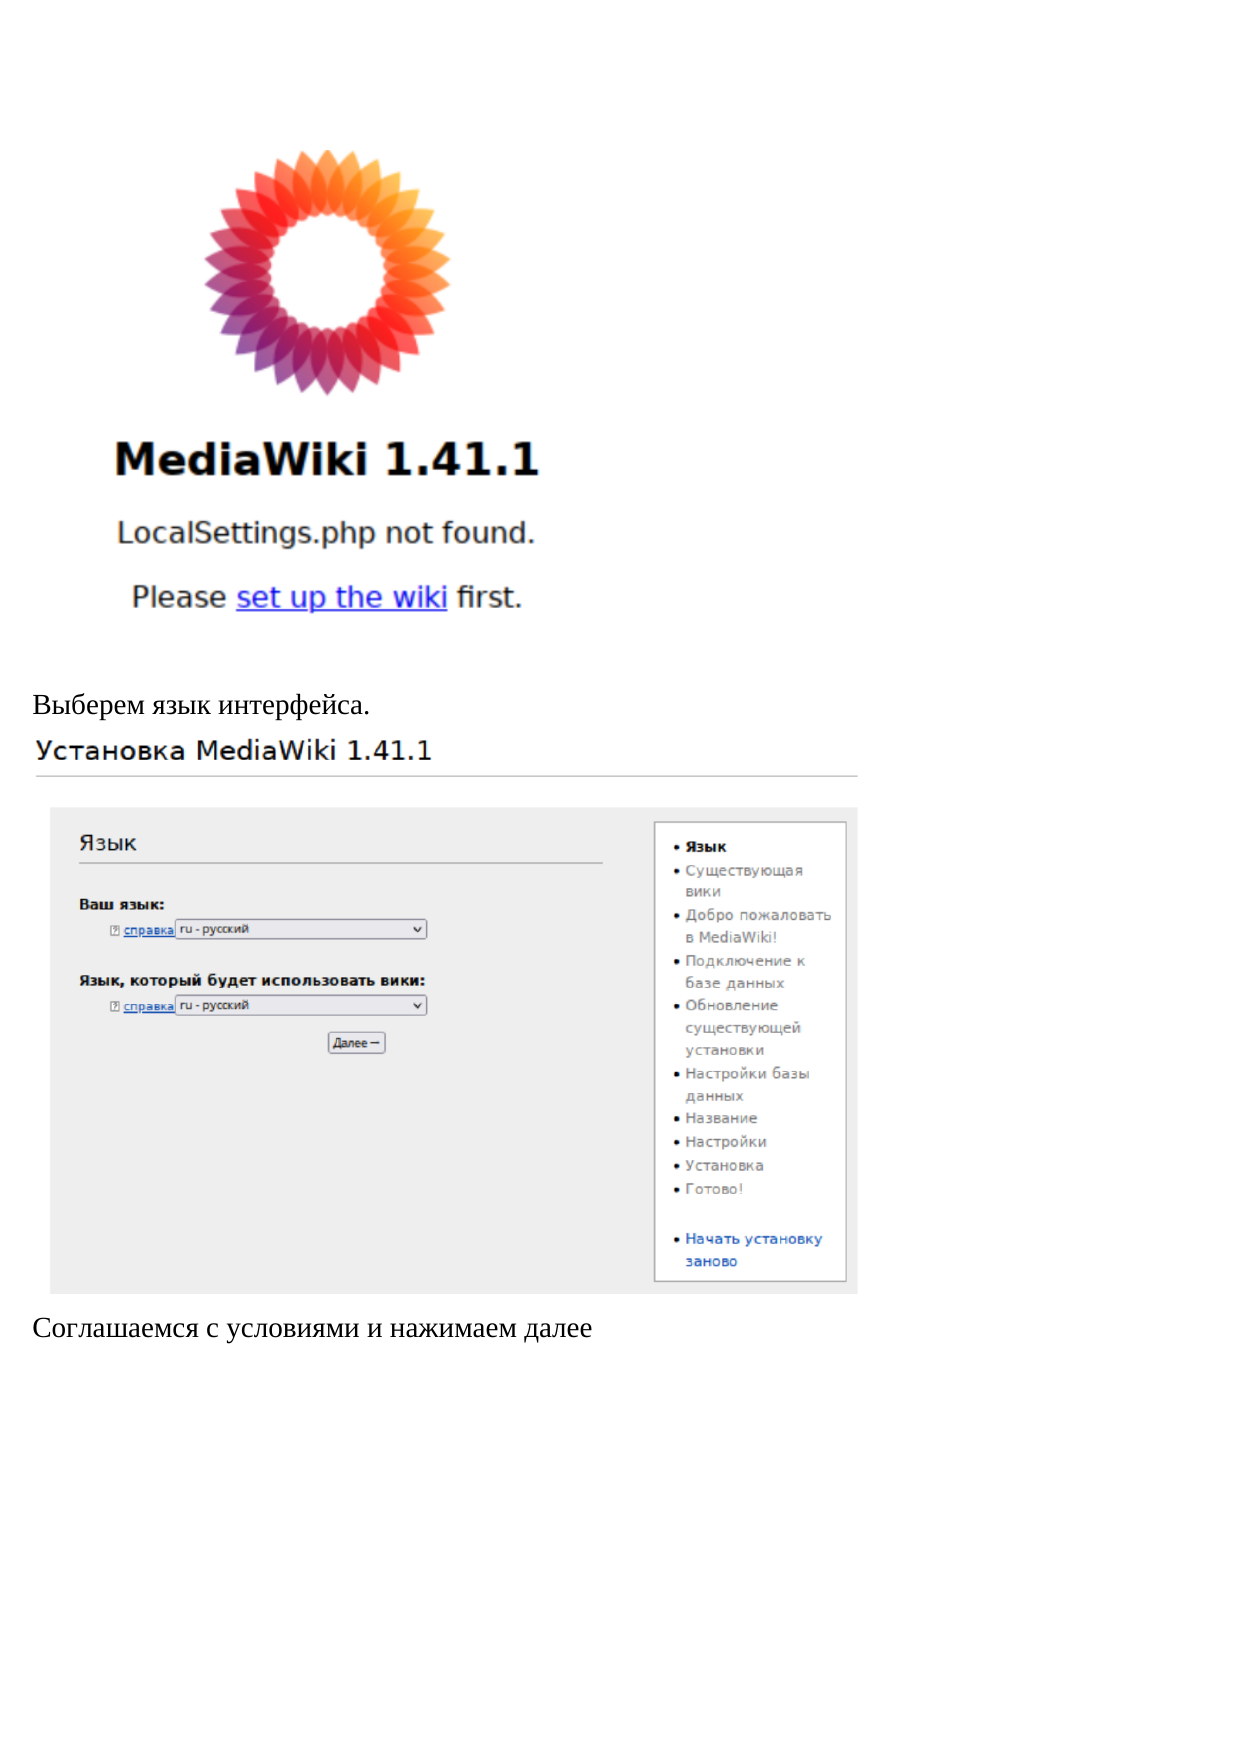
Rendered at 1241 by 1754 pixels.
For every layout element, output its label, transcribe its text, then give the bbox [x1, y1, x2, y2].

text Соглашаемся с условиями и нажимаем далее [32, 1310, 1209, 1343]
picture [32, 737, 858, 1294]
text Выберем язык интерфейса. [32, 687, 1209, 721]
picture [32, 150, 637, 671]
